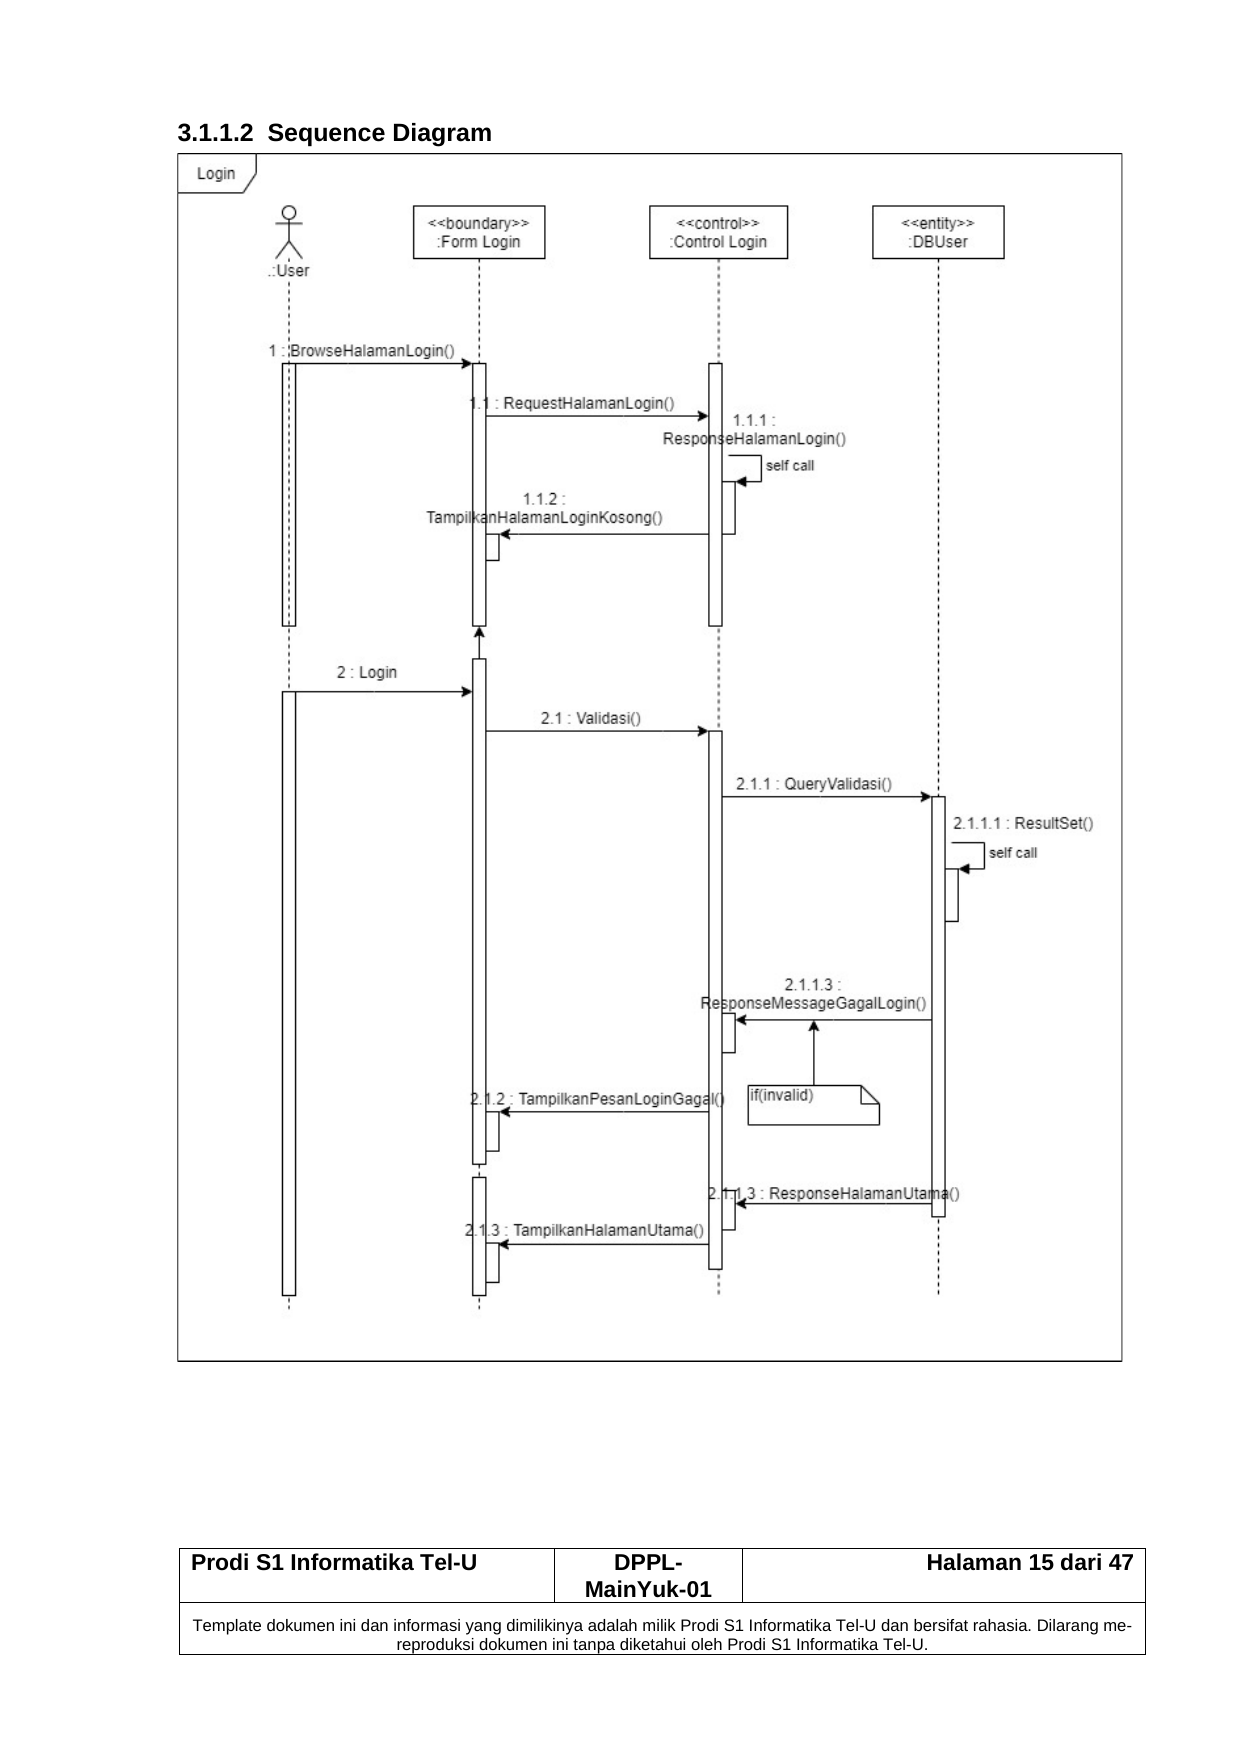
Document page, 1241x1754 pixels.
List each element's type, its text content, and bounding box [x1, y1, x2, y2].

subtitle Sequence Diagram [177, 118, 1122, 147]
picture [177, 153, 1123, 1362]
